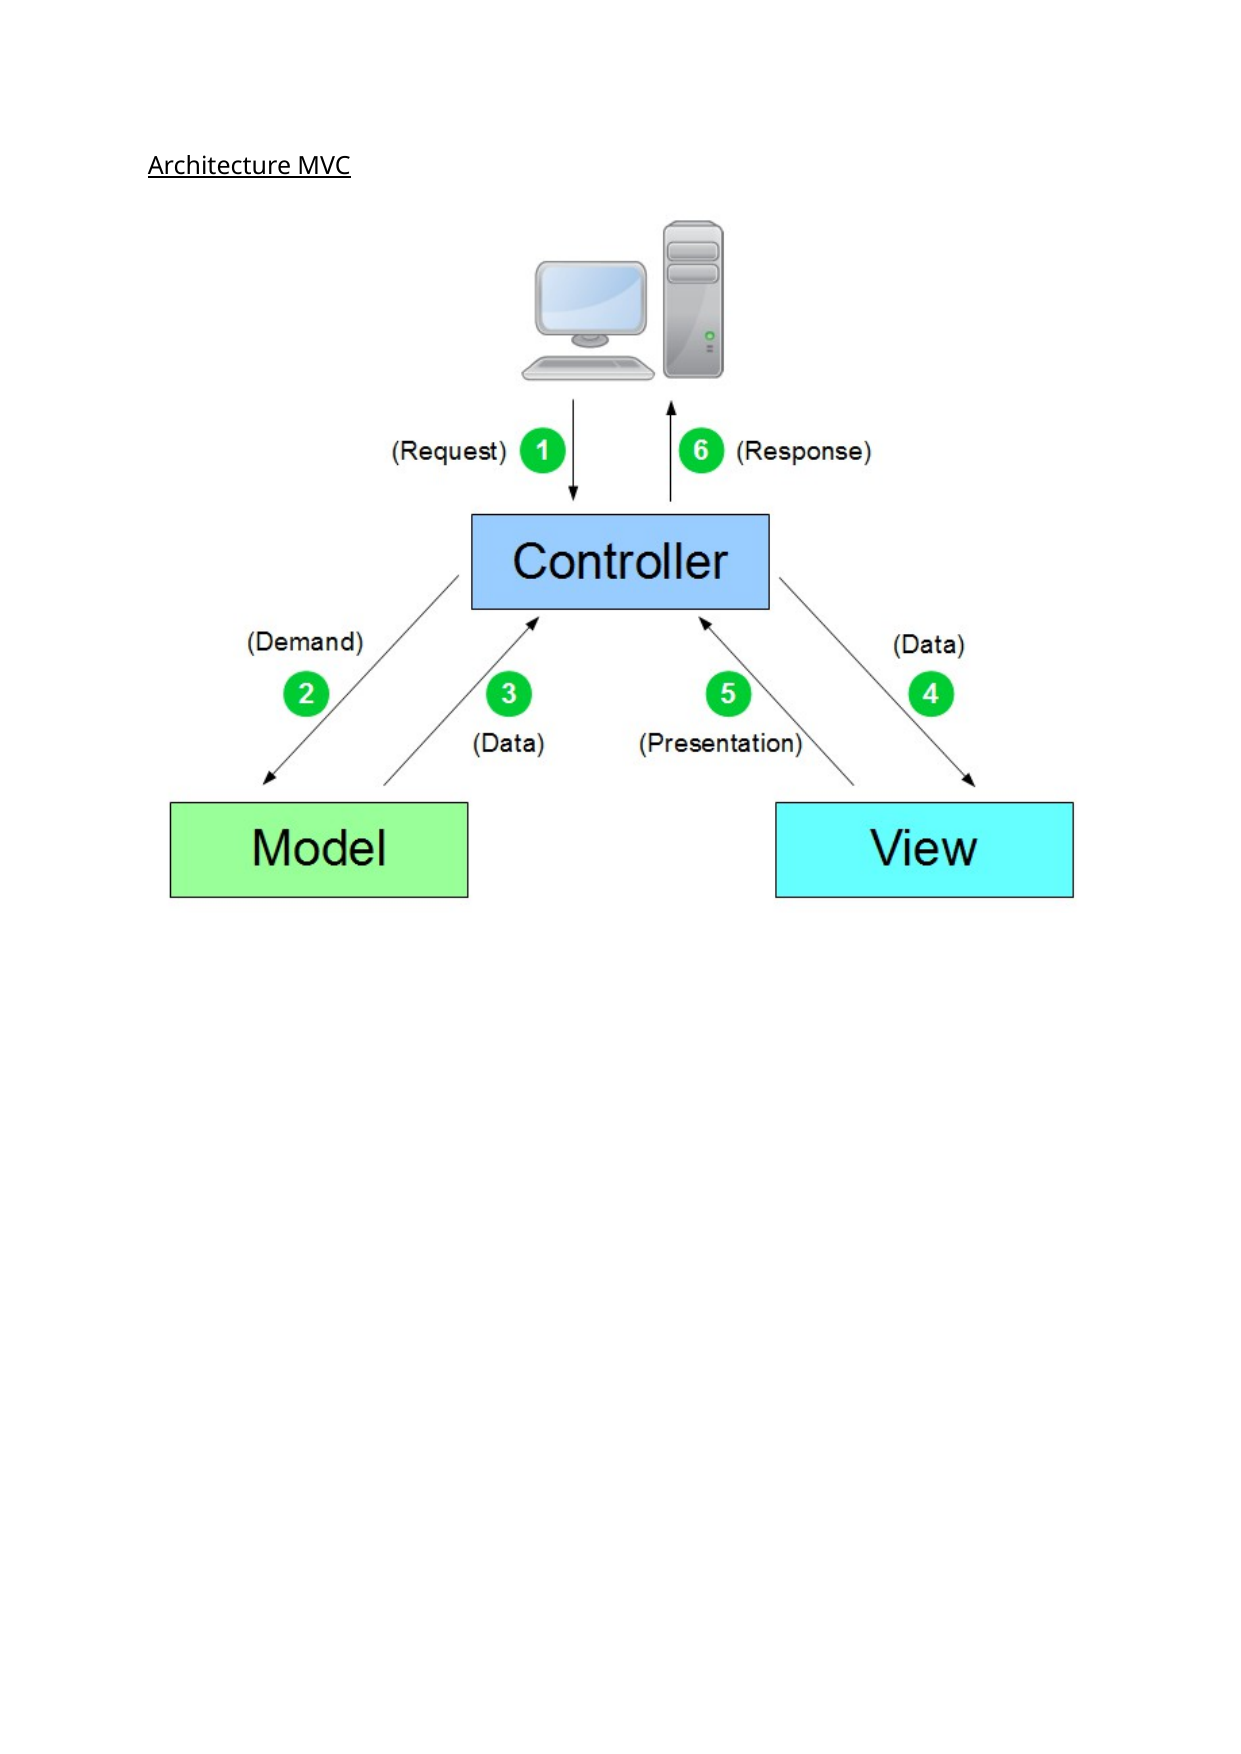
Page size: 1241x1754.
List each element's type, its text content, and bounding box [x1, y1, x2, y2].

picture [147, 203, 1093, 913]
text Architecture MVC [148, 148, 1093, 182]
